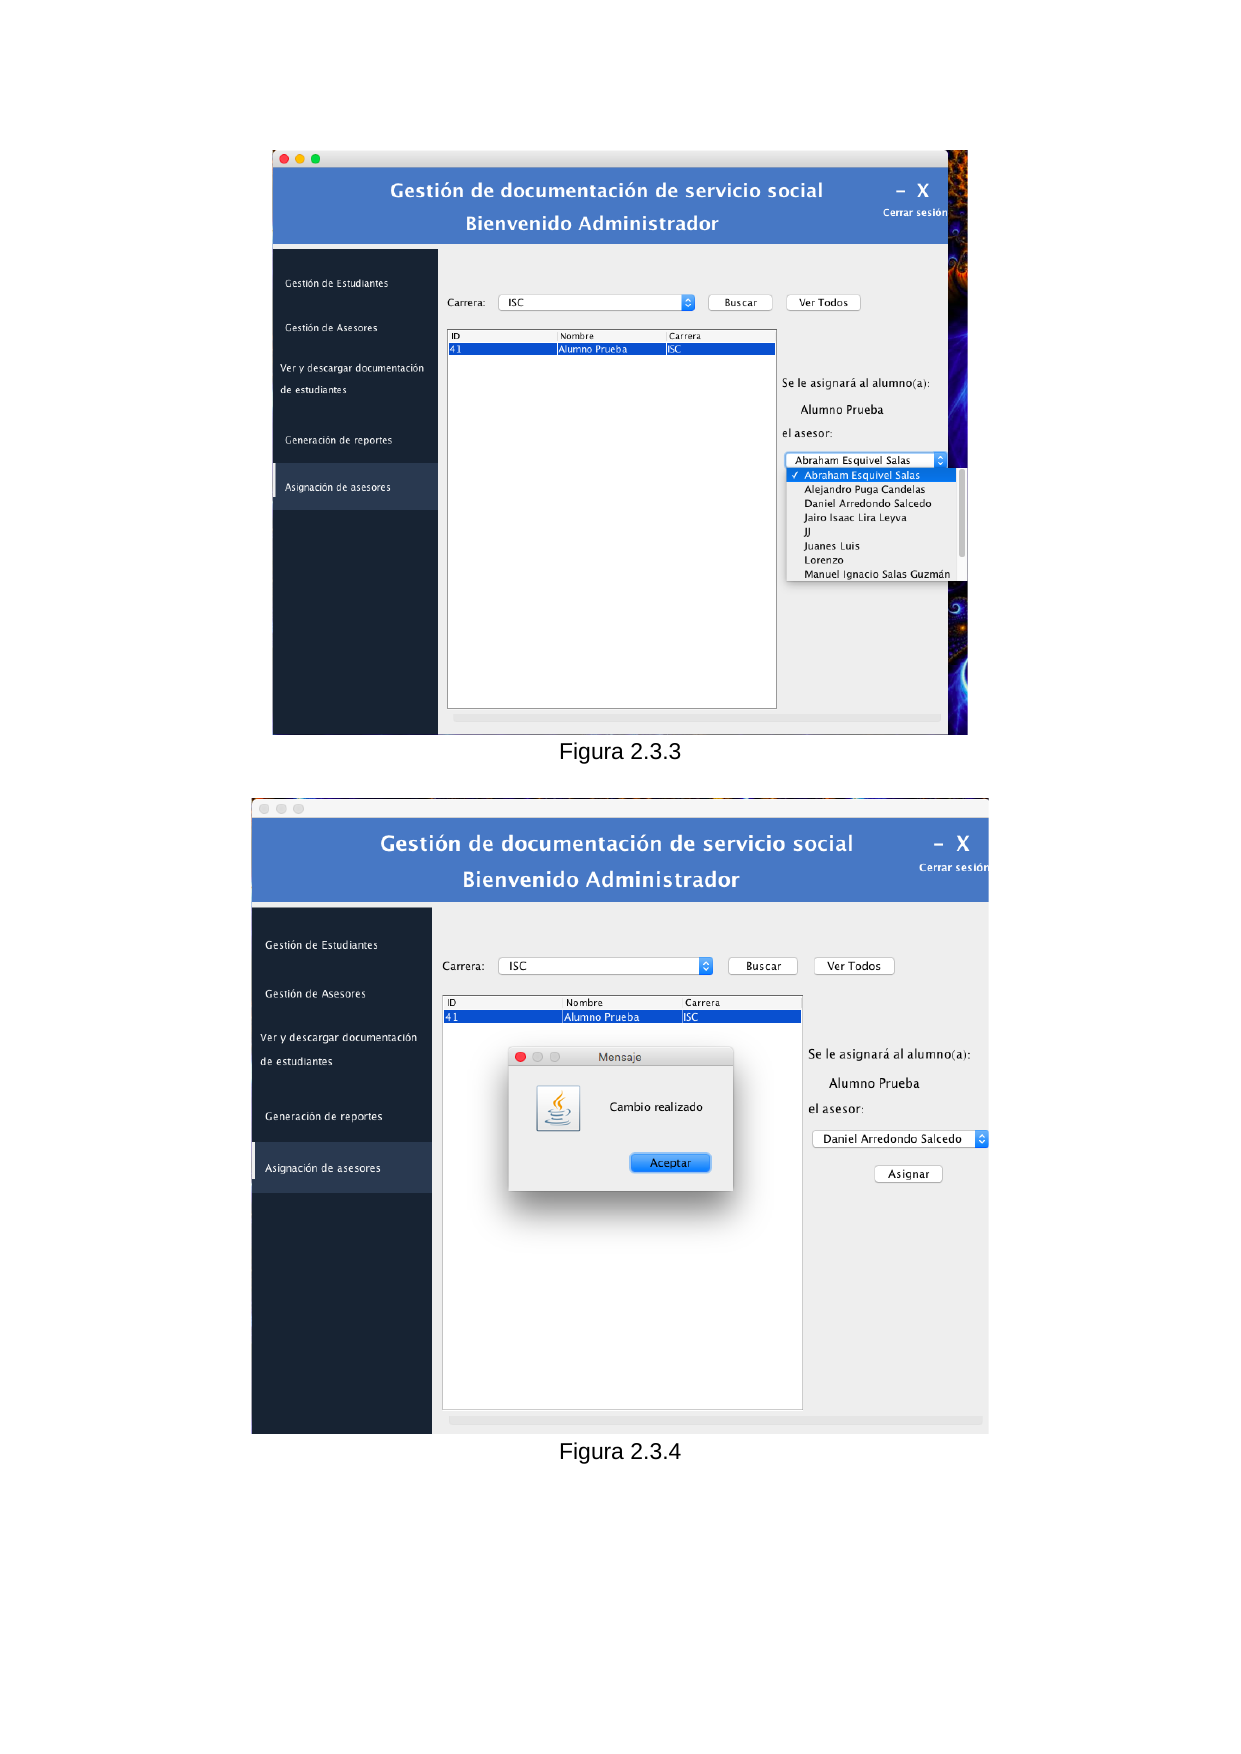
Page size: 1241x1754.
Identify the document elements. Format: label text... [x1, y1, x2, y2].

picture [251, 798, 989, 1434]
text Figura 2.3.3 [150, 738, 1090, 765]
text Figura 2.3.4 [150, 1438, 1090, 1464]
picture [272, 150, 968, 735]
